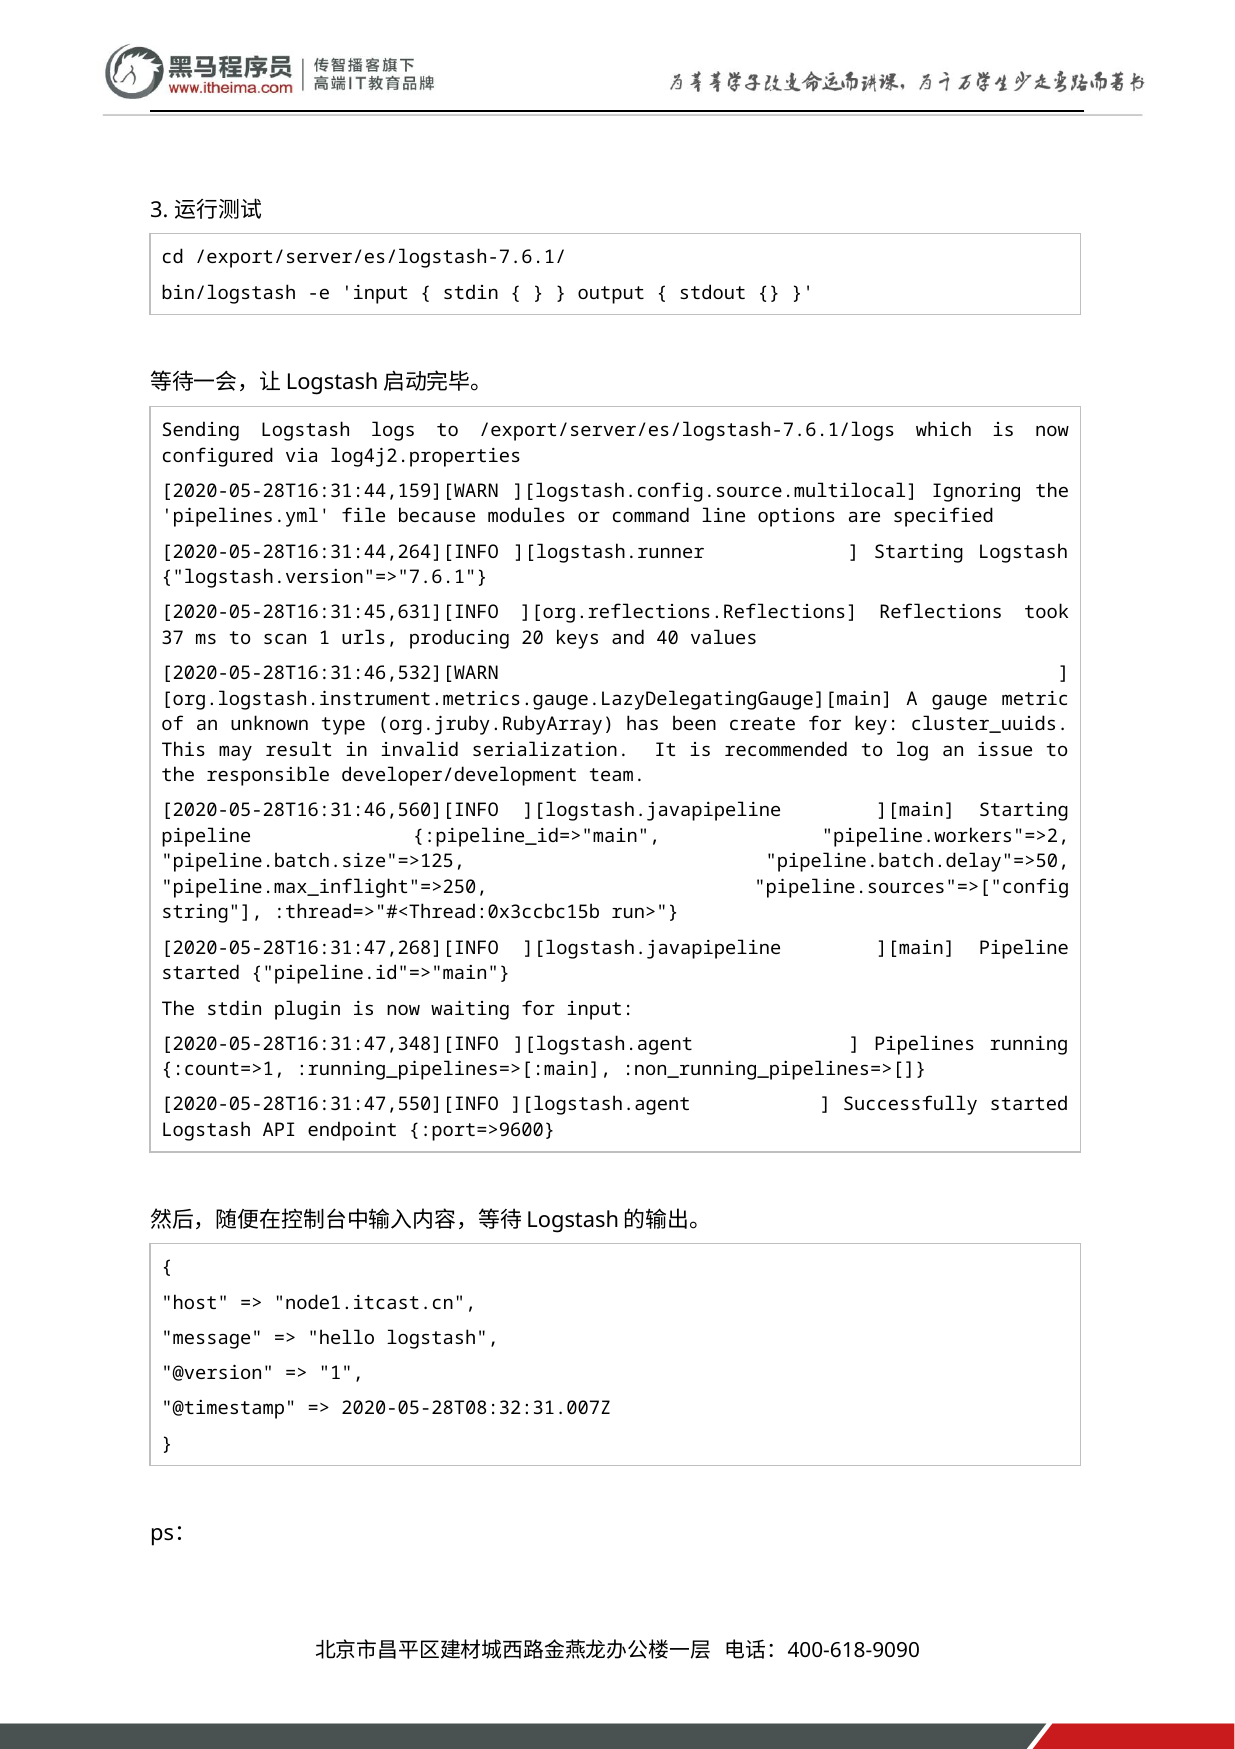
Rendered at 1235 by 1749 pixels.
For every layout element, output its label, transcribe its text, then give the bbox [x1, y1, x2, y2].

text 等待一会，让Logstash启动完毕。 [150, 364, 1084, 396]
table_header cd /export/server/es/logstash-7.6.1/ bin/logstash -e 'input { stdin { } } output { stdout {} }' [151, 234, 1080, 314]
list 运行测试 [150, 192, 1084, 223]
picture [0, 1664, 1235, 1749]
text 然后，随便在控制台中输入内容，等待Logstash的输出。 [150, 1202, 1084, 1233]
picture [0, 0, 1235, 123]
text ps： [150, 1515, 1084, 1547]
table_header { "host" => "node1.itcast.cn", "message" => "hello logstash", "@version" => "1", "@timestamp" => 2020-05-28T08:32:31.007Z } [151, 1244, 1080, 1465]
table_header Sending Logstash logs to /export/server/es/logstash-7.6.1/logs which is now configured via log4j2.properties [2020-05-28T16:31:44,159][WARN ][logstash.config.source.multilocal] Ignoring the 'pipelines.yml' file because modules or command line options are specified [2020-05-28T16:31:44,264][INFO ][logstash.runner ] Starting Logstash {"logstash.version"=>"7.6.1"} [2020-05-28T16:31:45,631][INFO ][org.reflections.Reflections] Reflections took 37 ms to scan 1 urls, producing 20 keys and 40 values [2020-05-28T16:31:46,532][WARN ][org.logstash.instrument.metrics.gauge.LazyDelegatingGauge][main] A gauge metric of an unknown type (org.jruby.RubyArray) has been create for key: cluster_uuids. This may result in invalid serialization. It is recommended to log an issue to the responsible developer/development team. [2020-05-28T16:31:46,560][INFO ][logstash.javapipeline ][main] Starting pipeline {:pipeline_id=>"main", "pipeline.workers"=>2, "pipeline.batch.size"=>125, "pipeline.batch.delay"=>50, "pipeline.max_inflight"=>250, "pipeline.sources"=>["config string"], :thread=>"#<Thread:0x3ccbc15b run>"} [2020-05-28T16:31:47,268][INFO ][logstash.javapipeline ][main] Pipeline started {"pipeline.id"=>"main"} The stdin plugin is now waiting for input: [2020-05-28T16:31:47,348][INFO ][logstash.agent ] Pipelines running {:count=>1, :running_pipelines=>[:main], :non_running_pipelines=>[]} [2020-05-28T16:31:47,550][INFO ][logstash.agent ] Successfully started Logstash API endpoint {:port=>9600} [151, 407, 1080, 1151]
